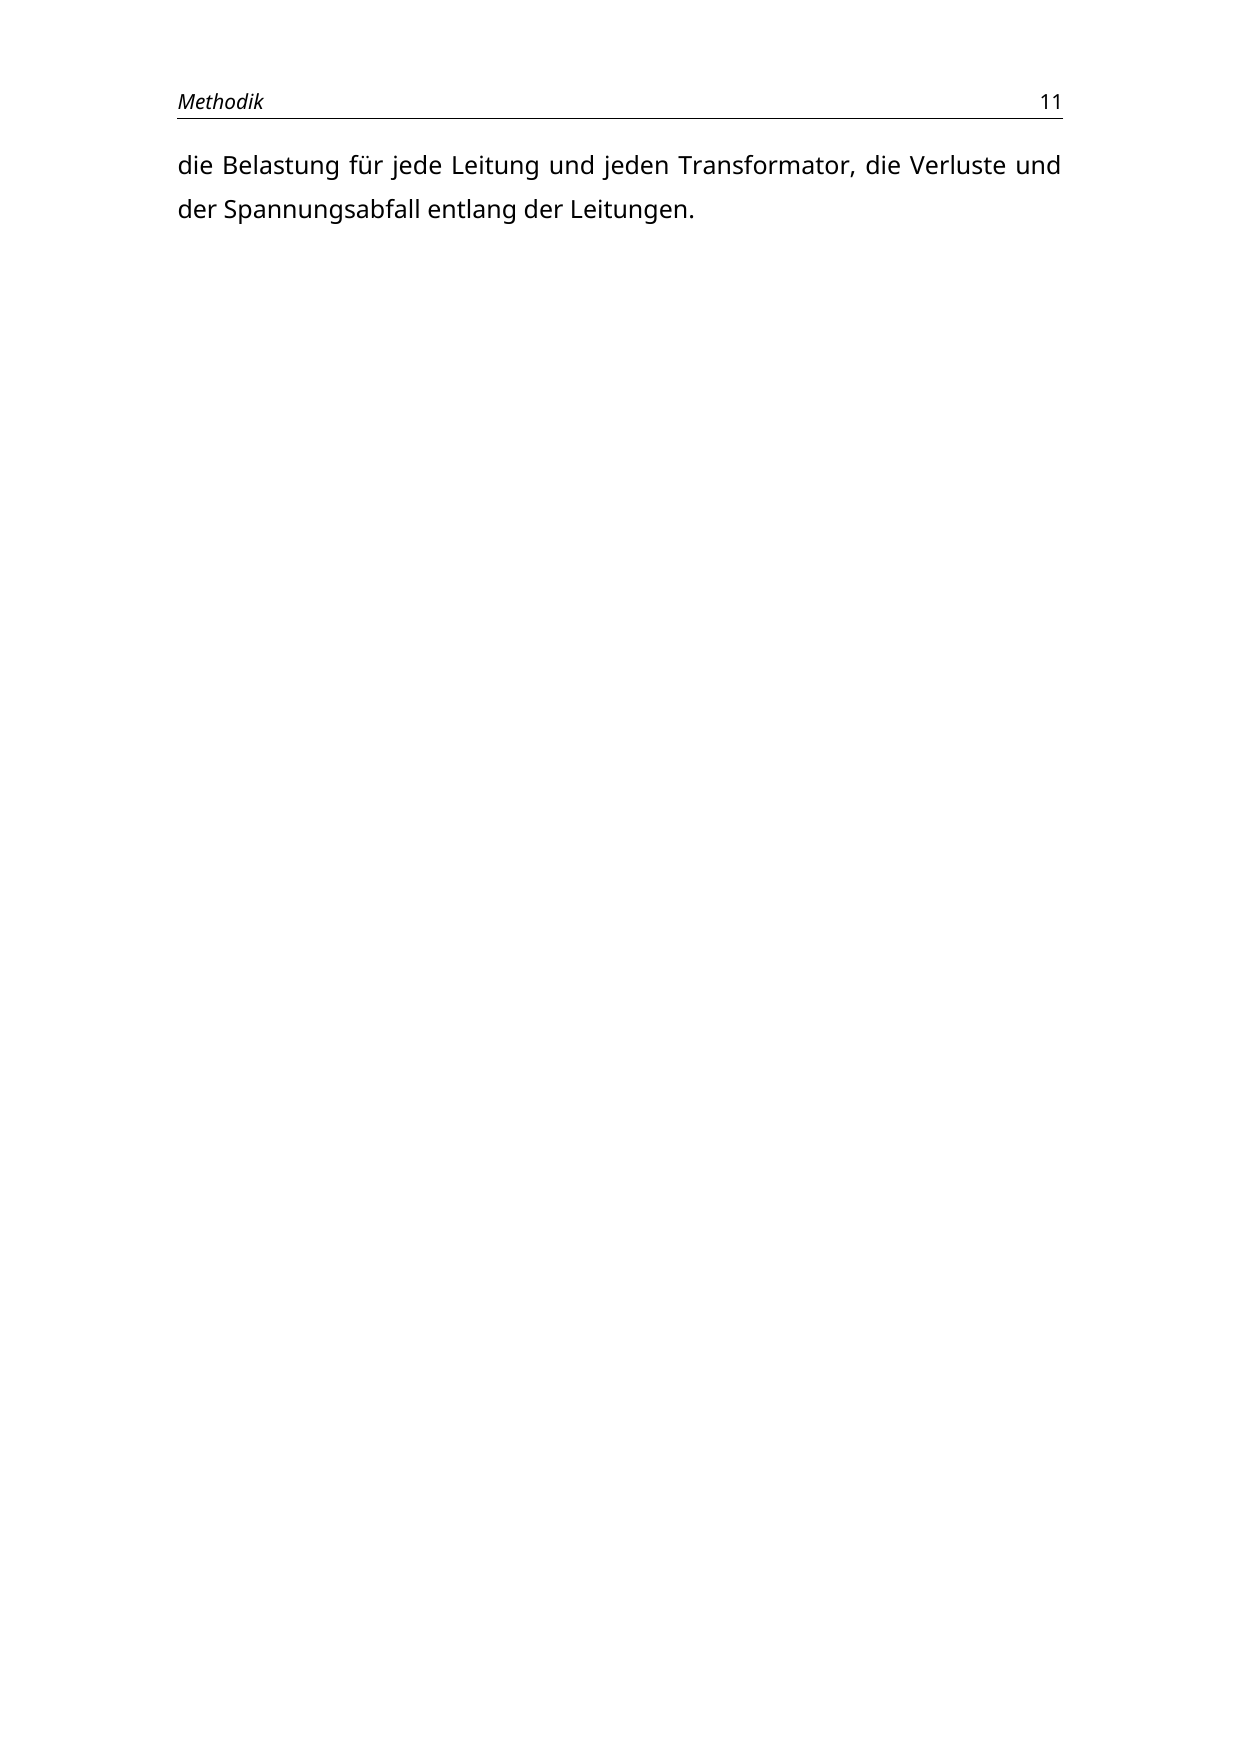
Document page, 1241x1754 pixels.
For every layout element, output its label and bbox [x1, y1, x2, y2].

text [177, 148, 1063, 226]
